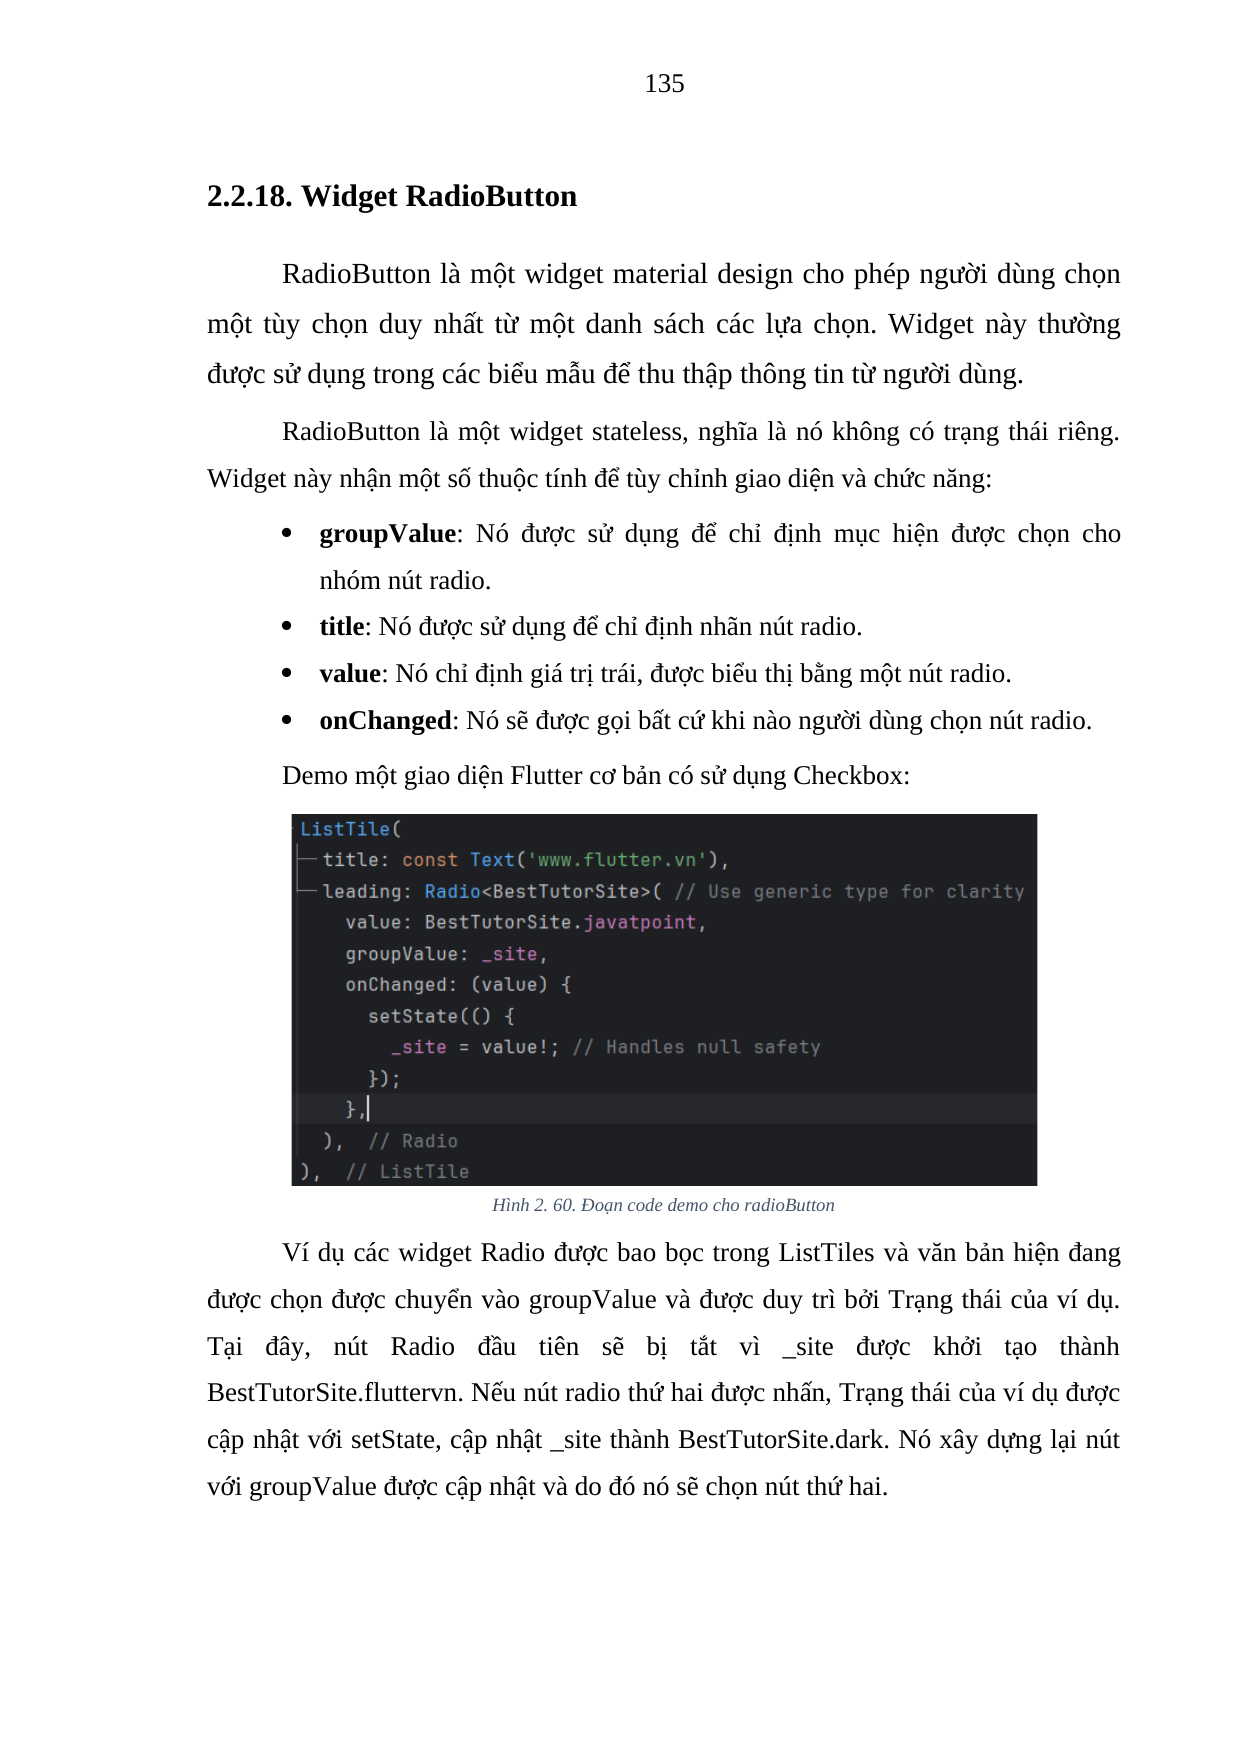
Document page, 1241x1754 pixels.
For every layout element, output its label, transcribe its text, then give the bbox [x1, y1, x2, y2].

list onChanged: Nó sẽ được gọi bất cứ khi nào người dùng chọn nút radio. [282, 704, 1122, 735]
text Ví dụ các widget Radio được bao bọc trong ListTiles và văn bản hiện đang được chọn được chuyển vào groupValue và được duy trì bởi Trạng thái của ví dụ. Tại đây, nút Radio đầu tiên sẽ bị tắt vì _site được khởi tạo thành BestTutorSite.fluttervn. Nếu nút radio thứ hai được nhấn, Trạng thái của ví dụ được cập nhật với setState, cập nhật _site thành BestTutorSite.dark. Nó xây dựng lại nút với groupValue được cập nhật và do đó nó sẽ chọn nút thứ hai. [207, 1236, 1122, 1501]
picture [291, 814, 1038, 1186]
text RadioButton là một widget material design cho phép người dùng chọn một tùy chọn duy nhất từ một danh sách các lựa chọn. Widget này thường được sử dụng trong các biểu mẫu để thu thập thông tin từ người dùng. [207, 256, 1122, 390]
text Hình 2. 60. Đoạn code demo cho radioButton [207, 1194, 1122, 1215]
list title: Nó được sử dụng để chỉ định nhãn nút radio. [282, 610, 1122, 642]
list groupValue: Nó được sử dụng để chỉ định mục hiện được chọn cho nhóm nút radio. [282, 517, 1122, 595]
list value: Nó chỉ định giá trị trái, được biểu thị bằng một nút radio. [282, 657, 1122, 688]
subtitle 2.2.18. Widget RadioButton [207, 177, 1122, 213]
text RadioButton là một widget stateless, nghĩa là nó không có trạng thái riêng. Widget này nhận một số thuộc tính để tùy chỉnh giao diện và chức năng: [207, 415, 1122, 493]
text Demo một giao diện Flutter cơ bản có sử dụng Checkbox: [282, 759, 1122, 791]
